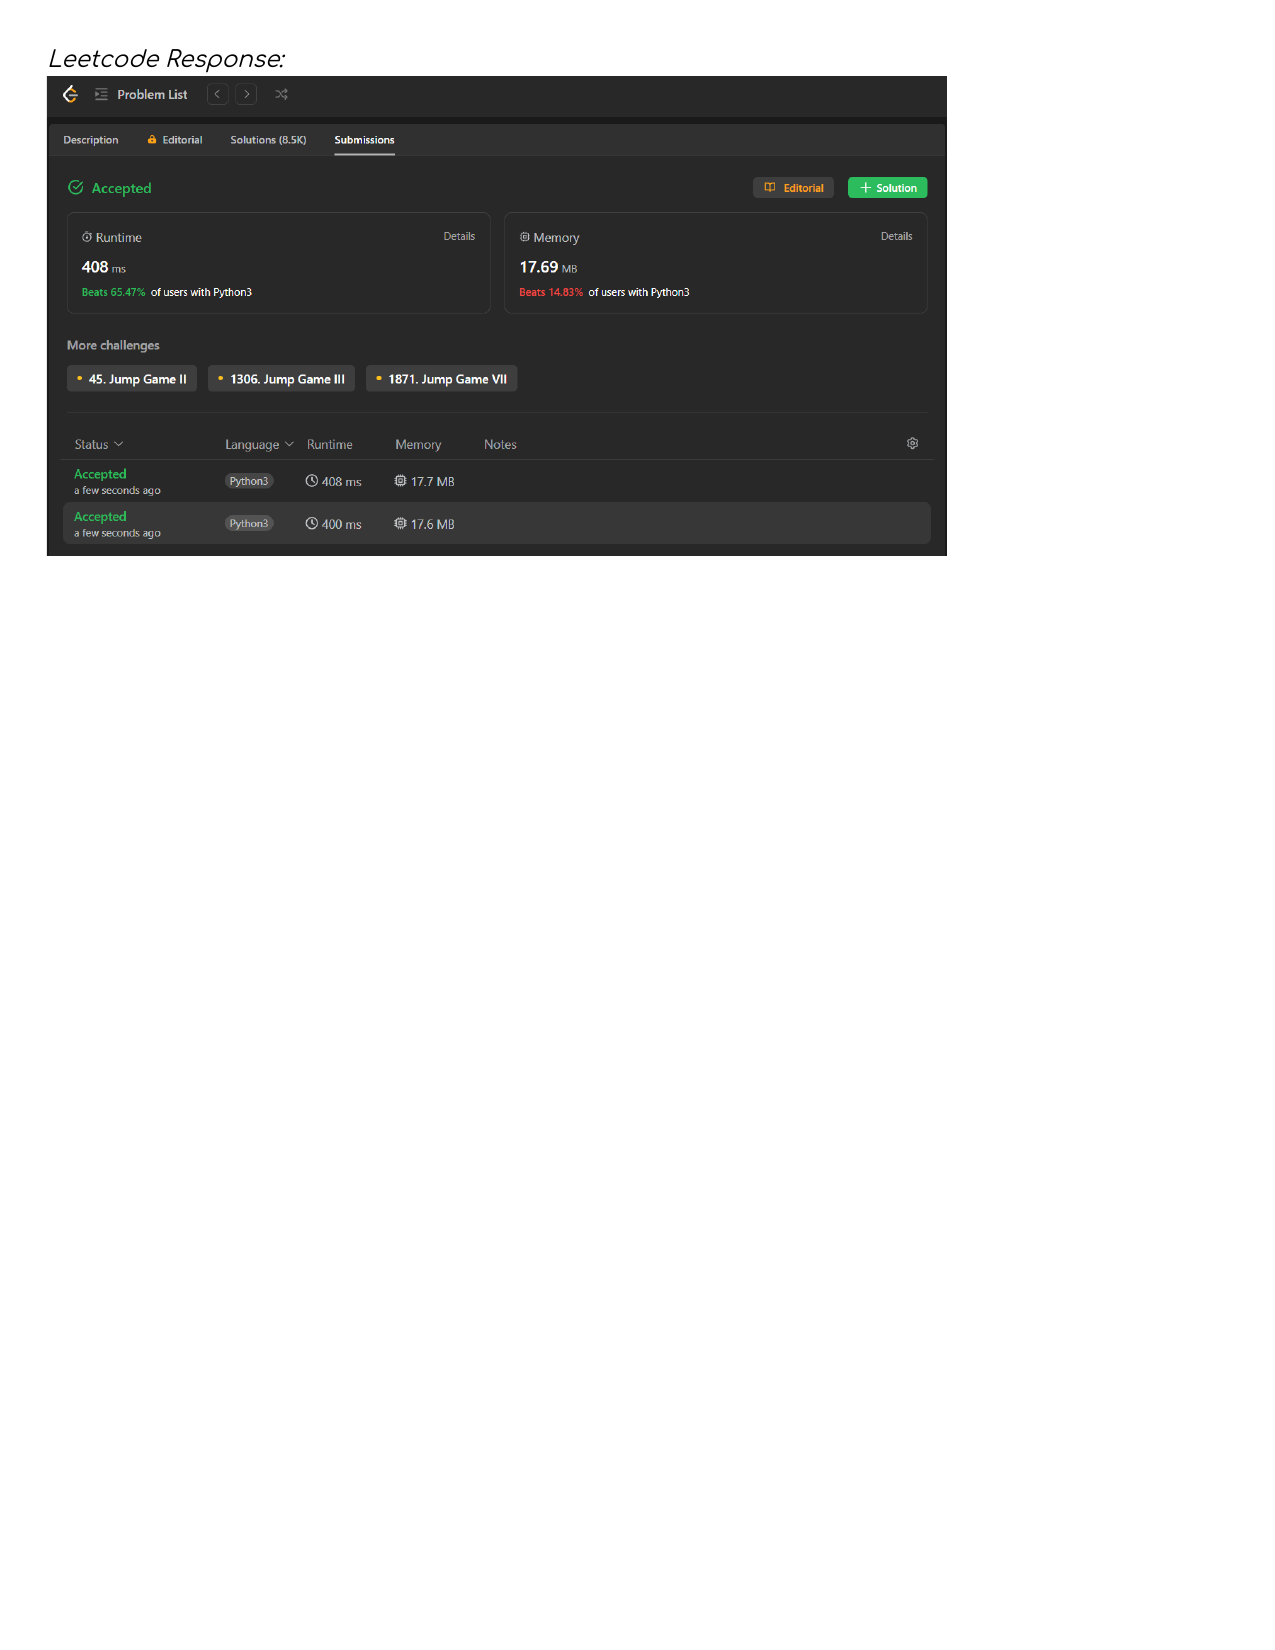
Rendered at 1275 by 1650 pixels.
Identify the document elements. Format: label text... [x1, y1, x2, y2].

subtitle Leetcode Response: [47, 47, 1209, 72]
picture [46, 76, 947, 556]
